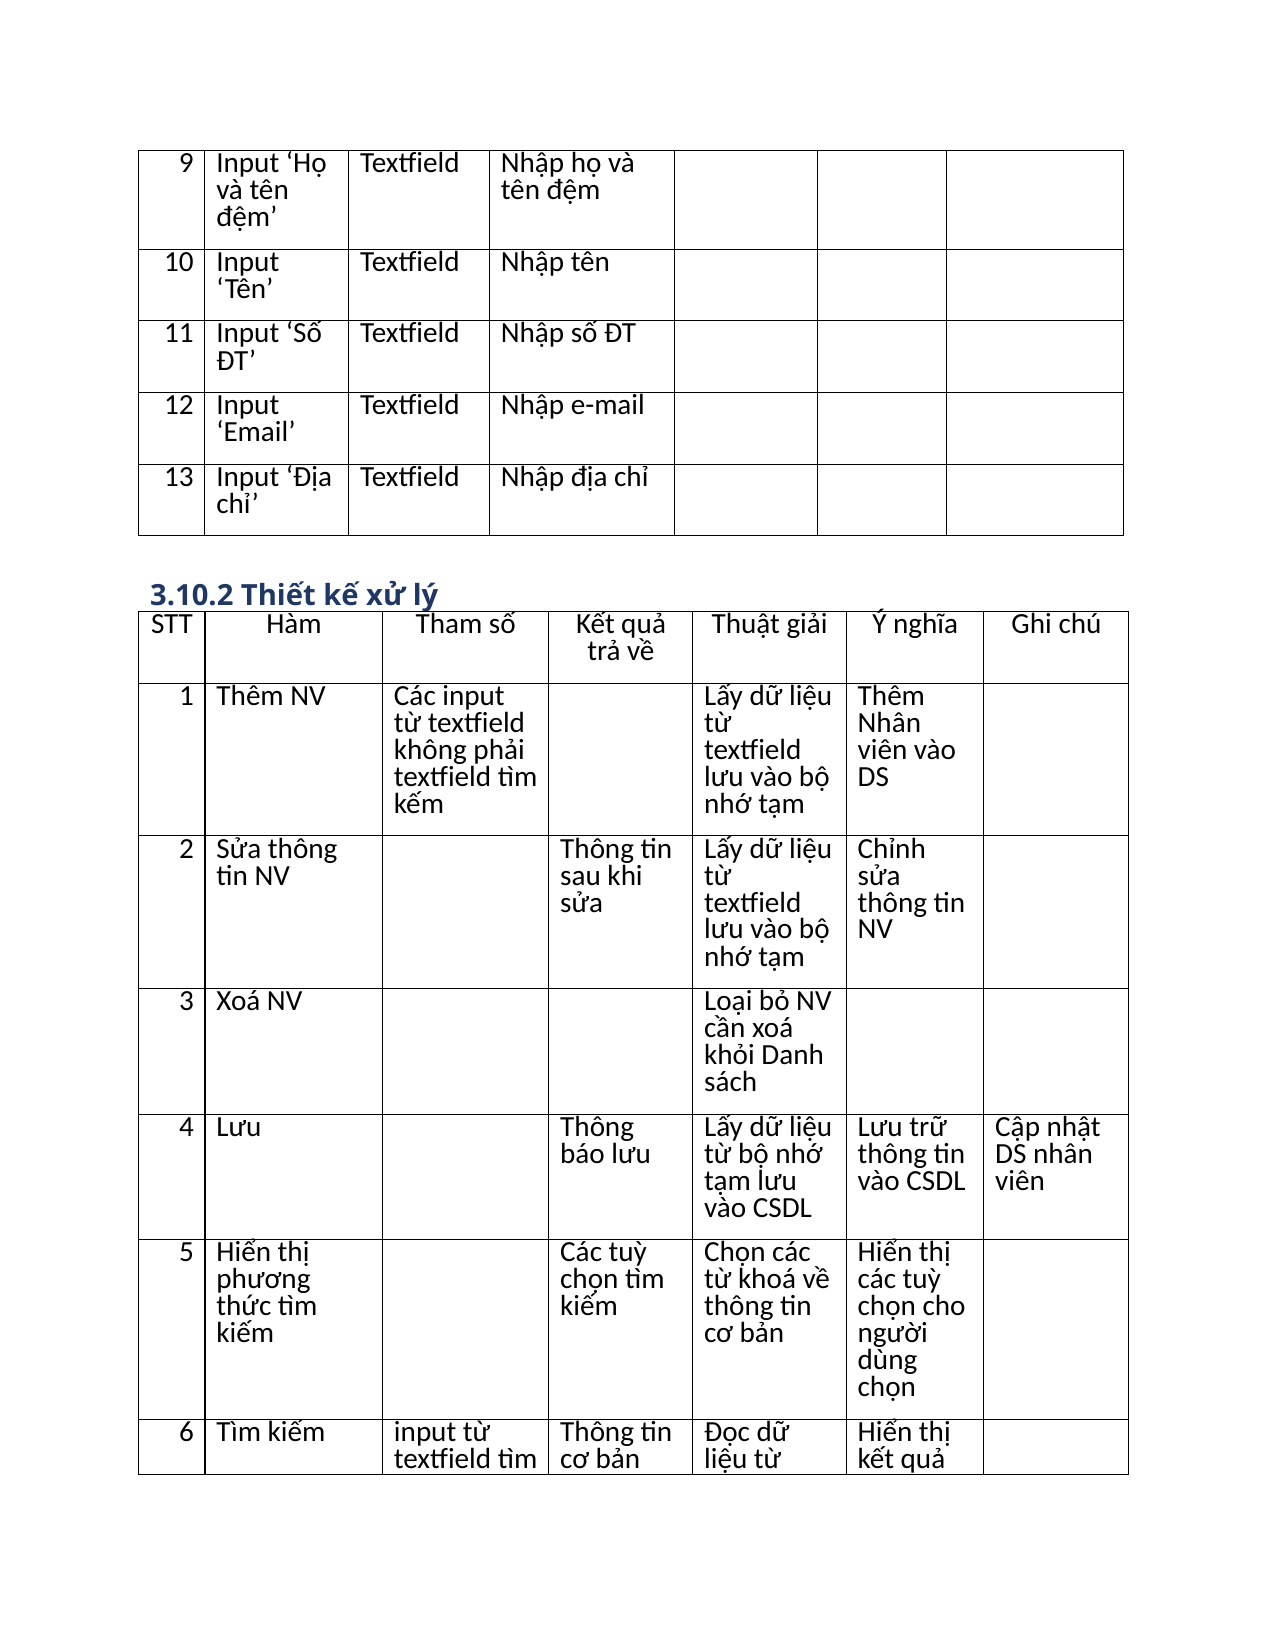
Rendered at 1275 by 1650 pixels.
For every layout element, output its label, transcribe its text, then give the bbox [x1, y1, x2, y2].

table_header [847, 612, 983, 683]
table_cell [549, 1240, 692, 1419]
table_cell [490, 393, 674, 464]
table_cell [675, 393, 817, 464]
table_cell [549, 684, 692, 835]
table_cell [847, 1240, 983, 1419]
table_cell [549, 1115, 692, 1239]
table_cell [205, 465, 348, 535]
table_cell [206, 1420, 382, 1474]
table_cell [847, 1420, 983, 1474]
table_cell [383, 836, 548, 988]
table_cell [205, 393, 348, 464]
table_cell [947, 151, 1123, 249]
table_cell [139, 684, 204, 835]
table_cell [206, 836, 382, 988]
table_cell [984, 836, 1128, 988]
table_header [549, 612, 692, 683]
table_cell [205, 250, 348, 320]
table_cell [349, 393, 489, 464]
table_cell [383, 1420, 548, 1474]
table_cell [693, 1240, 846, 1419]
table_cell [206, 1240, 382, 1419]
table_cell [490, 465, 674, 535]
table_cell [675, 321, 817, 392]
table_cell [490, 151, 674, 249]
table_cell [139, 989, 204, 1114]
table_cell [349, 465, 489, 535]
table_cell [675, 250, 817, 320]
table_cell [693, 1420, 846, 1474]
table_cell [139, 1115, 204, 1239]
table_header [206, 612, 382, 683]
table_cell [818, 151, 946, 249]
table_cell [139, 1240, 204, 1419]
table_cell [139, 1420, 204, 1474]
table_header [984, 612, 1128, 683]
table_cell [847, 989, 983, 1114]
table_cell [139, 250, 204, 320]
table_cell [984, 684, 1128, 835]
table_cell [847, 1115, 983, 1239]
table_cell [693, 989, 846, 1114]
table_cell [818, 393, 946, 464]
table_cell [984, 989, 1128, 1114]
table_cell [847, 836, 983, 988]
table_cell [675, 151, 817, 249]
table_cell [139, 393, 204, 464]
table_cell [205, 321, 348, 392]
text 3.10.2 Thiết kế xử lý [150, 584, 1125, 611]
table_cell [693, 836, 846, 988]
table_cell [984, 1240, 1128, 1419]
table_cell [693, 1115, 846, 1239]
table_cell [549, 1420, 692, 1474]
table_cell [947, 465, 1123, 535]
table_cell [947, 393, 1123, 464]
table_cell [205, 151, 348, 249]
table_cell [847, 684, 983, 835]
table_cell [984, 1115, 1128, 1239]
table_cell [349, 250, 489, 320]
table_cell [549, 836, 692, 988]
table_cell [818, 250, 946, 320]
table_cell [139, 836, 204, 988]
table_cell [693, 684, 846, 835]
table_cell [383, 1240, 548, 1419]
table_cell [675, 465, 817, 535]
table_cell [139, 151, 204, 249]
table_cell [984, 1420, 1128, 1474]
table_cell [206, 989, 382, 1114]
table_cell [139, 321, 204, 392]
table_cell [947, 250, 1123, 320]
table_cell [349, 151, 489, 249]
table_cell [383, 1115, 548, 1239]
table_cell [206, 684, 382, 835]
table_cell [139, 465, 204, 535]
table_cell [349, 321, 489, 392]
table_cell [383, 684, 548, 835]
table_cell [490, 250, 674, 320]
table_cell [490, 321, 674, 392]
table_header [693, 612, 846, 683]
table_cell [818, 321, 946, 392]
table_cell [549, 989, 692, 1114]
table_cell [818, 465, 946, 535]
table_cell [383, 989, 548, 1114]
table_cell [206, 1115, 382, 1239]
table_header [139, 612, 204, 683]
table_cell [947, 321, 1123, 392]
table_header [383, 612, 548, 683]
